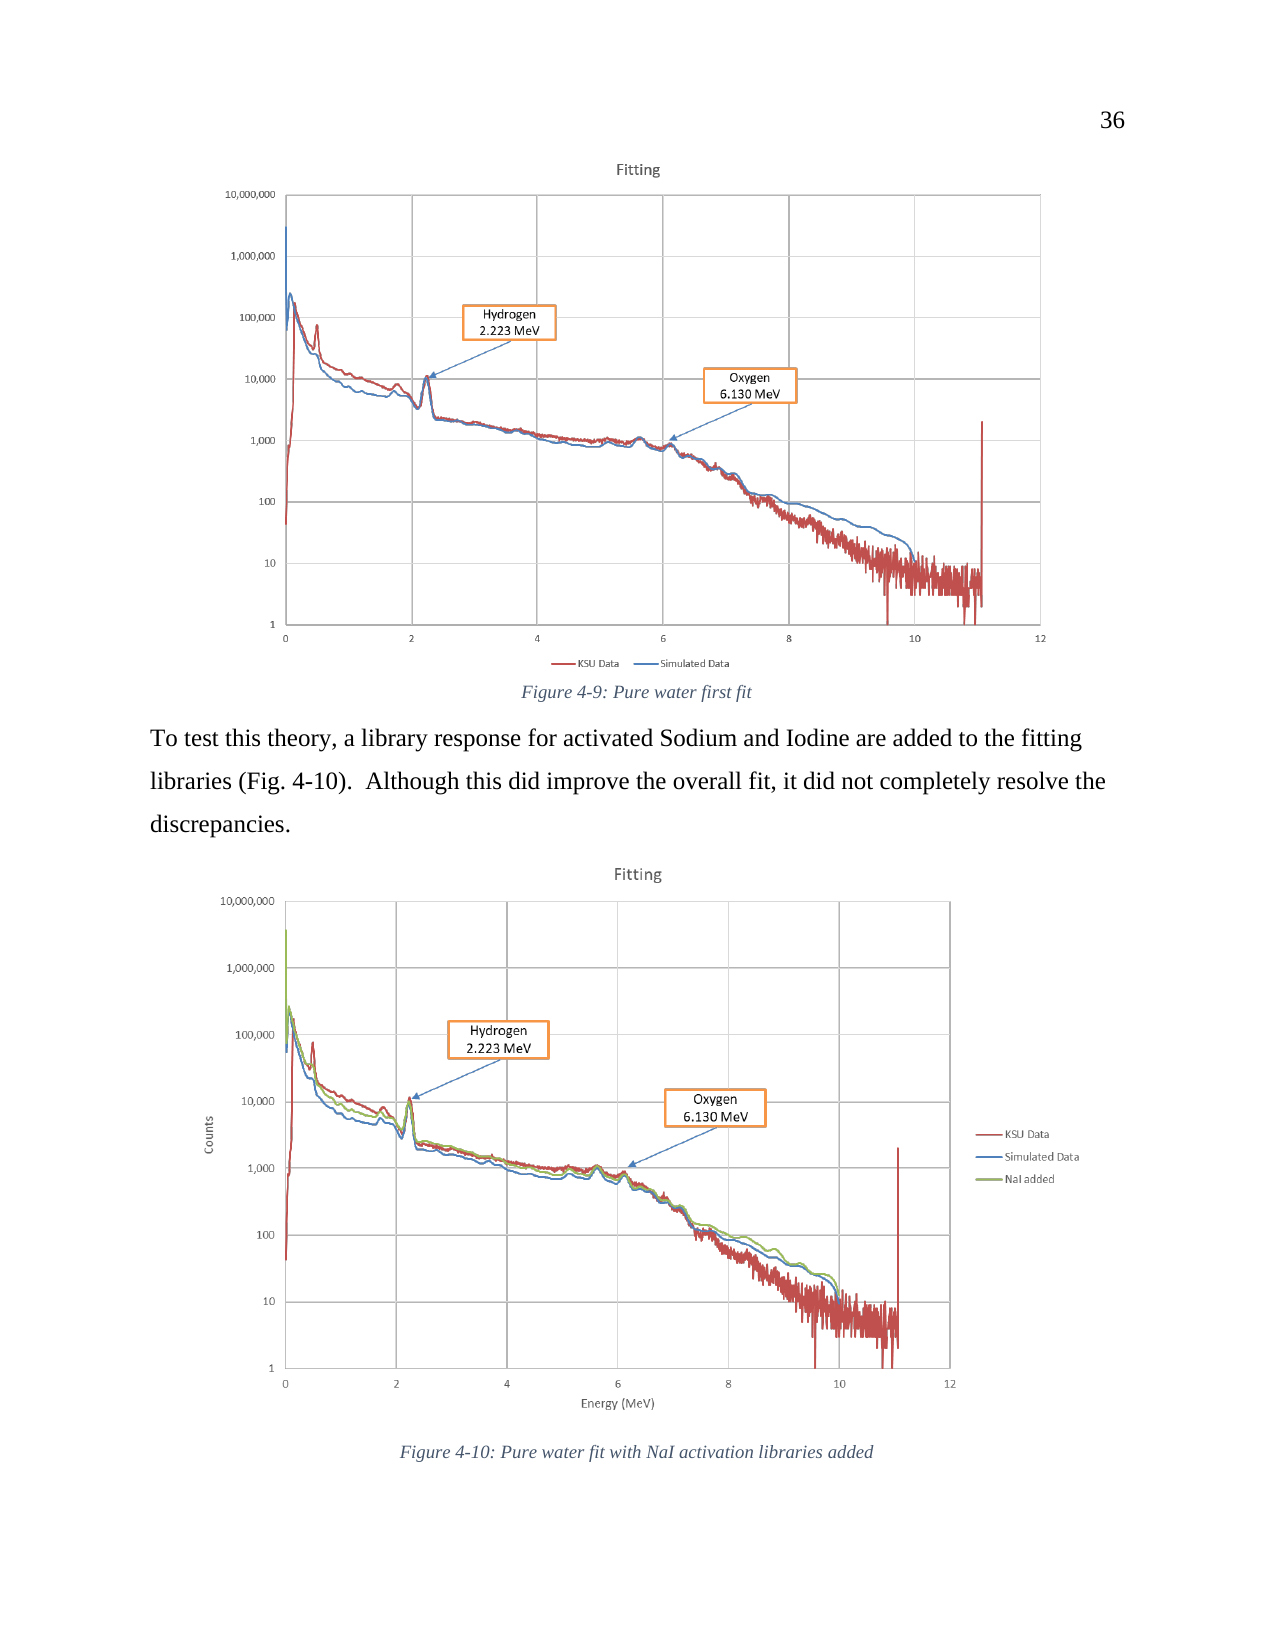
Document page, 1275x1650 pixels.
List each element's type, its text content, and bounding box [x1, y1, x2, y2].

picture [183, 852, 1092, 1427]
picture [217, 150, 1058, 681]
text To test this theory, a library response for activated Sodium and Iodine are added to the fitting libraries (Fig. 4-10). Although this did improve the overall fit, it did not completely resolve the discrepancies. [150, 723, 1125, 838]
text Figure 4-10: Pure water fit with NaI activation libraries added [150, 1441, 1125, 1462]
text Figure 4-9: Pure water first fit [150, 681, 1125, 702]
